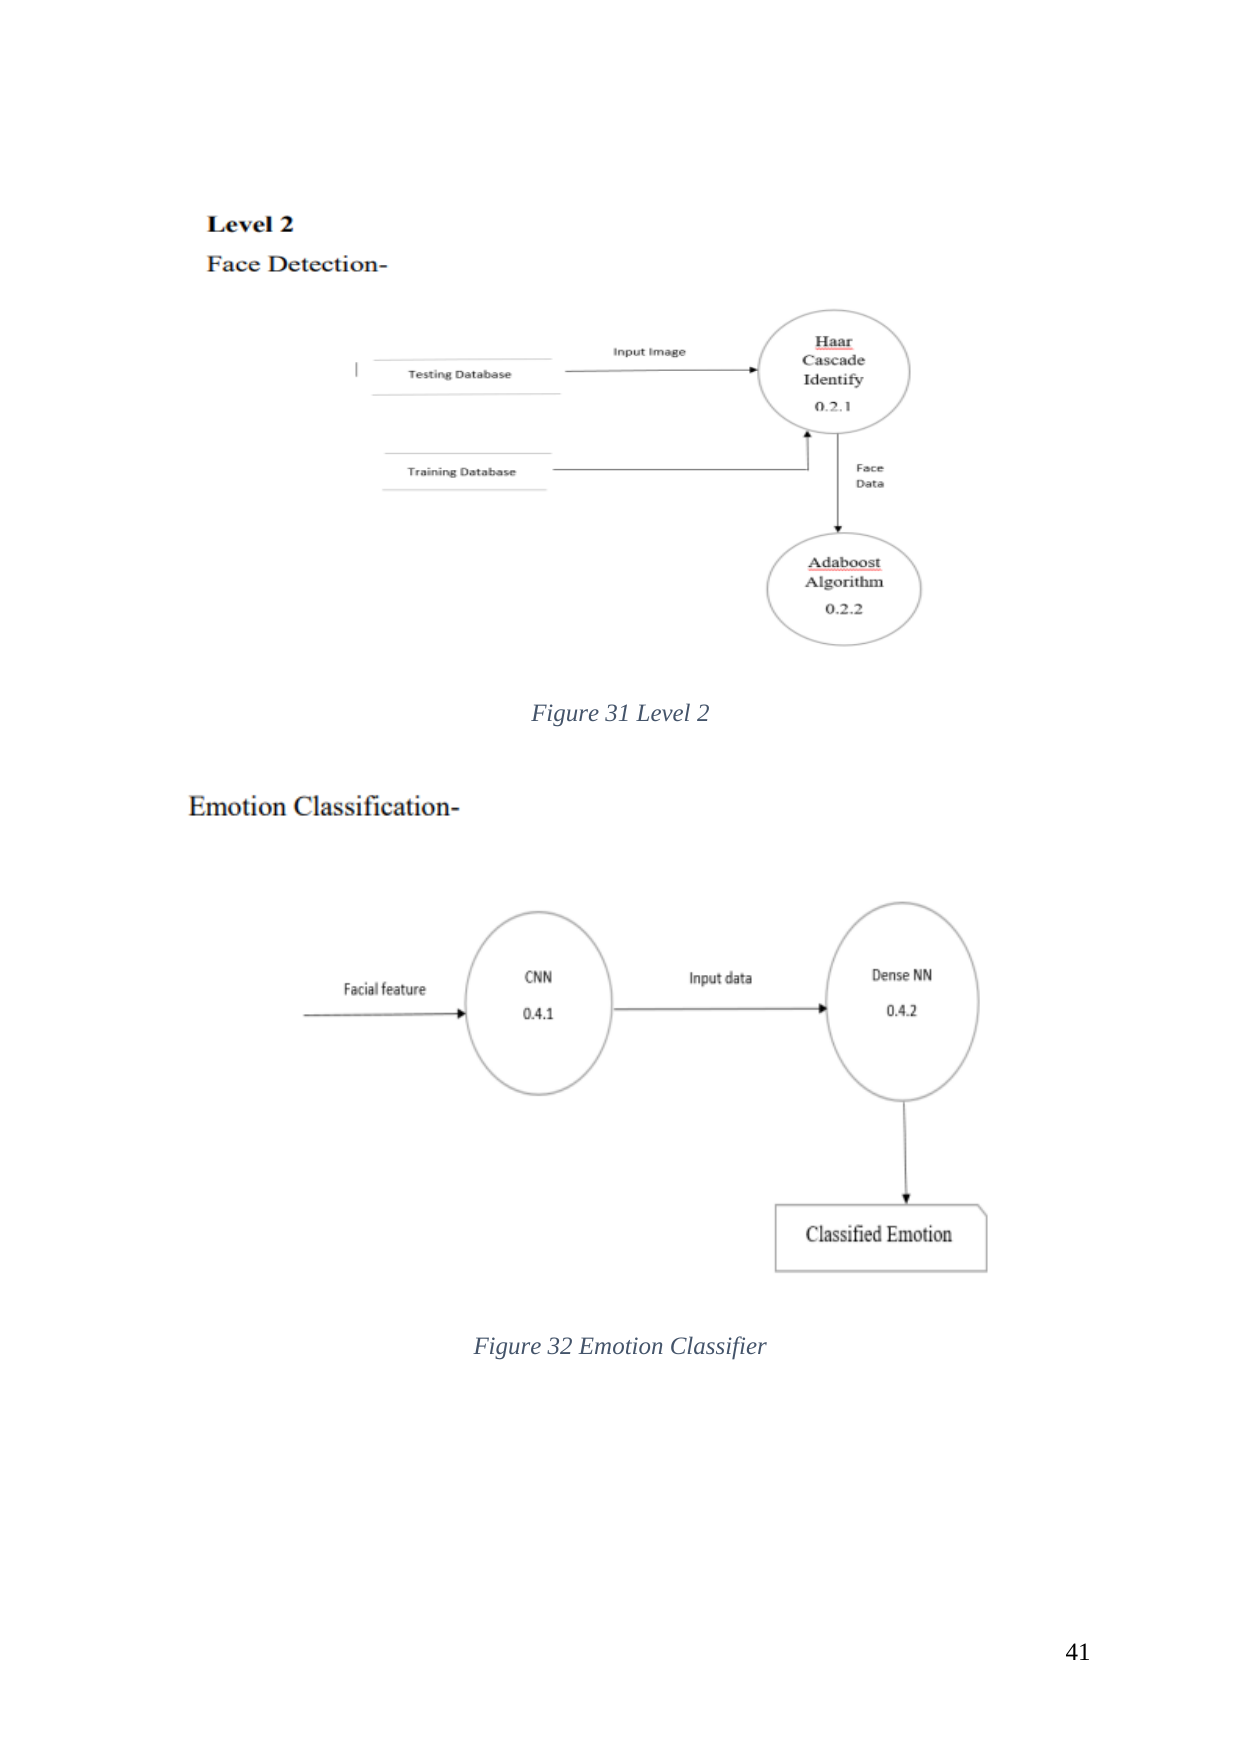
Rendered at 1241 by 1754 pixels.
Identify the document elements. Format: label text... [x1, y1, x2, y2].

text Figure 31 Level 2 [150, 698, 1090, 727]
picture [187, 207, 1053, 684]
picture [150, 761, 1055, 1317]
text Figure 32 Emotion Classifier [150, 1331, 1090, 1359]
